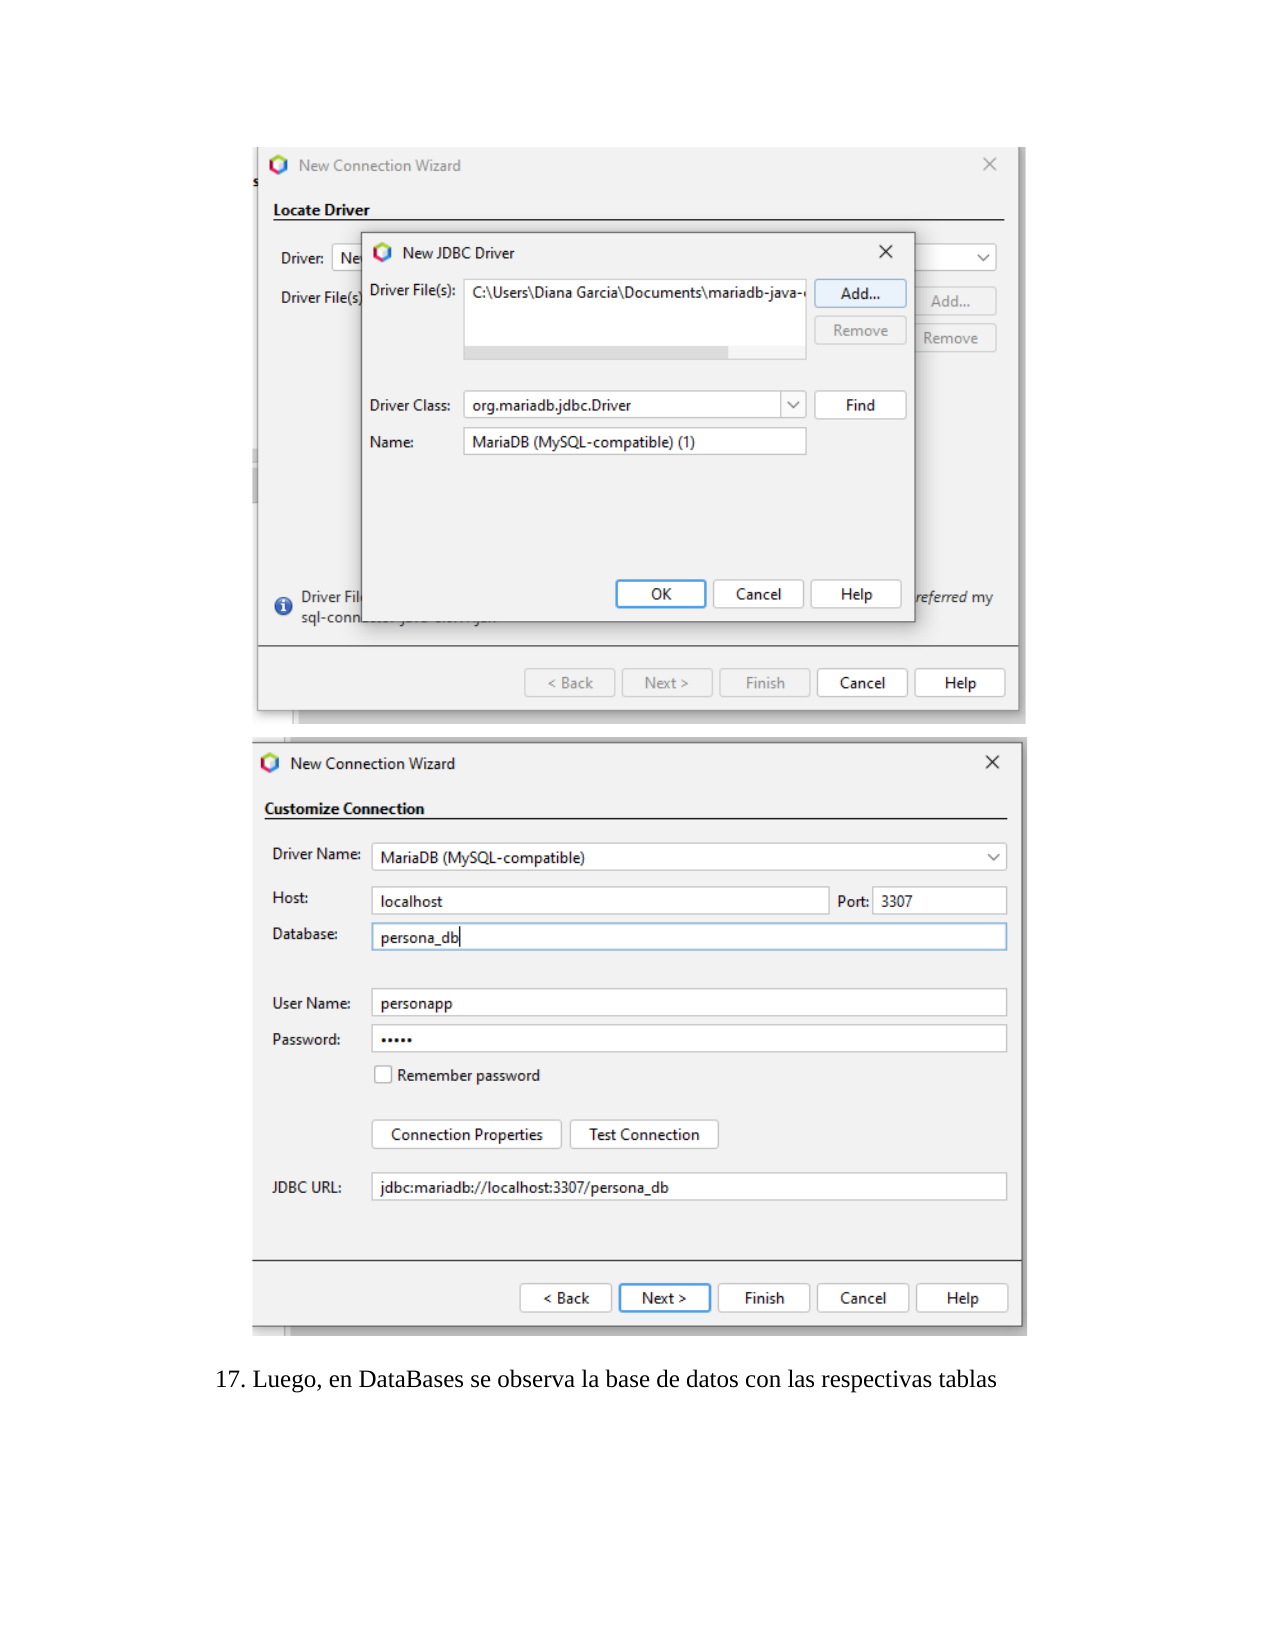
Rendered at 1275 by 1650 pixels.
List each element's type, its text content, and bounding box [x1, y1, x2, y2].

list Luego, en DataBases se observa la base de datos con las respectivas tablas [215, 1364, 1098, 1393]
picture [252, 737, 1028, 1336]
picture [252, 147, 1026, 724]
